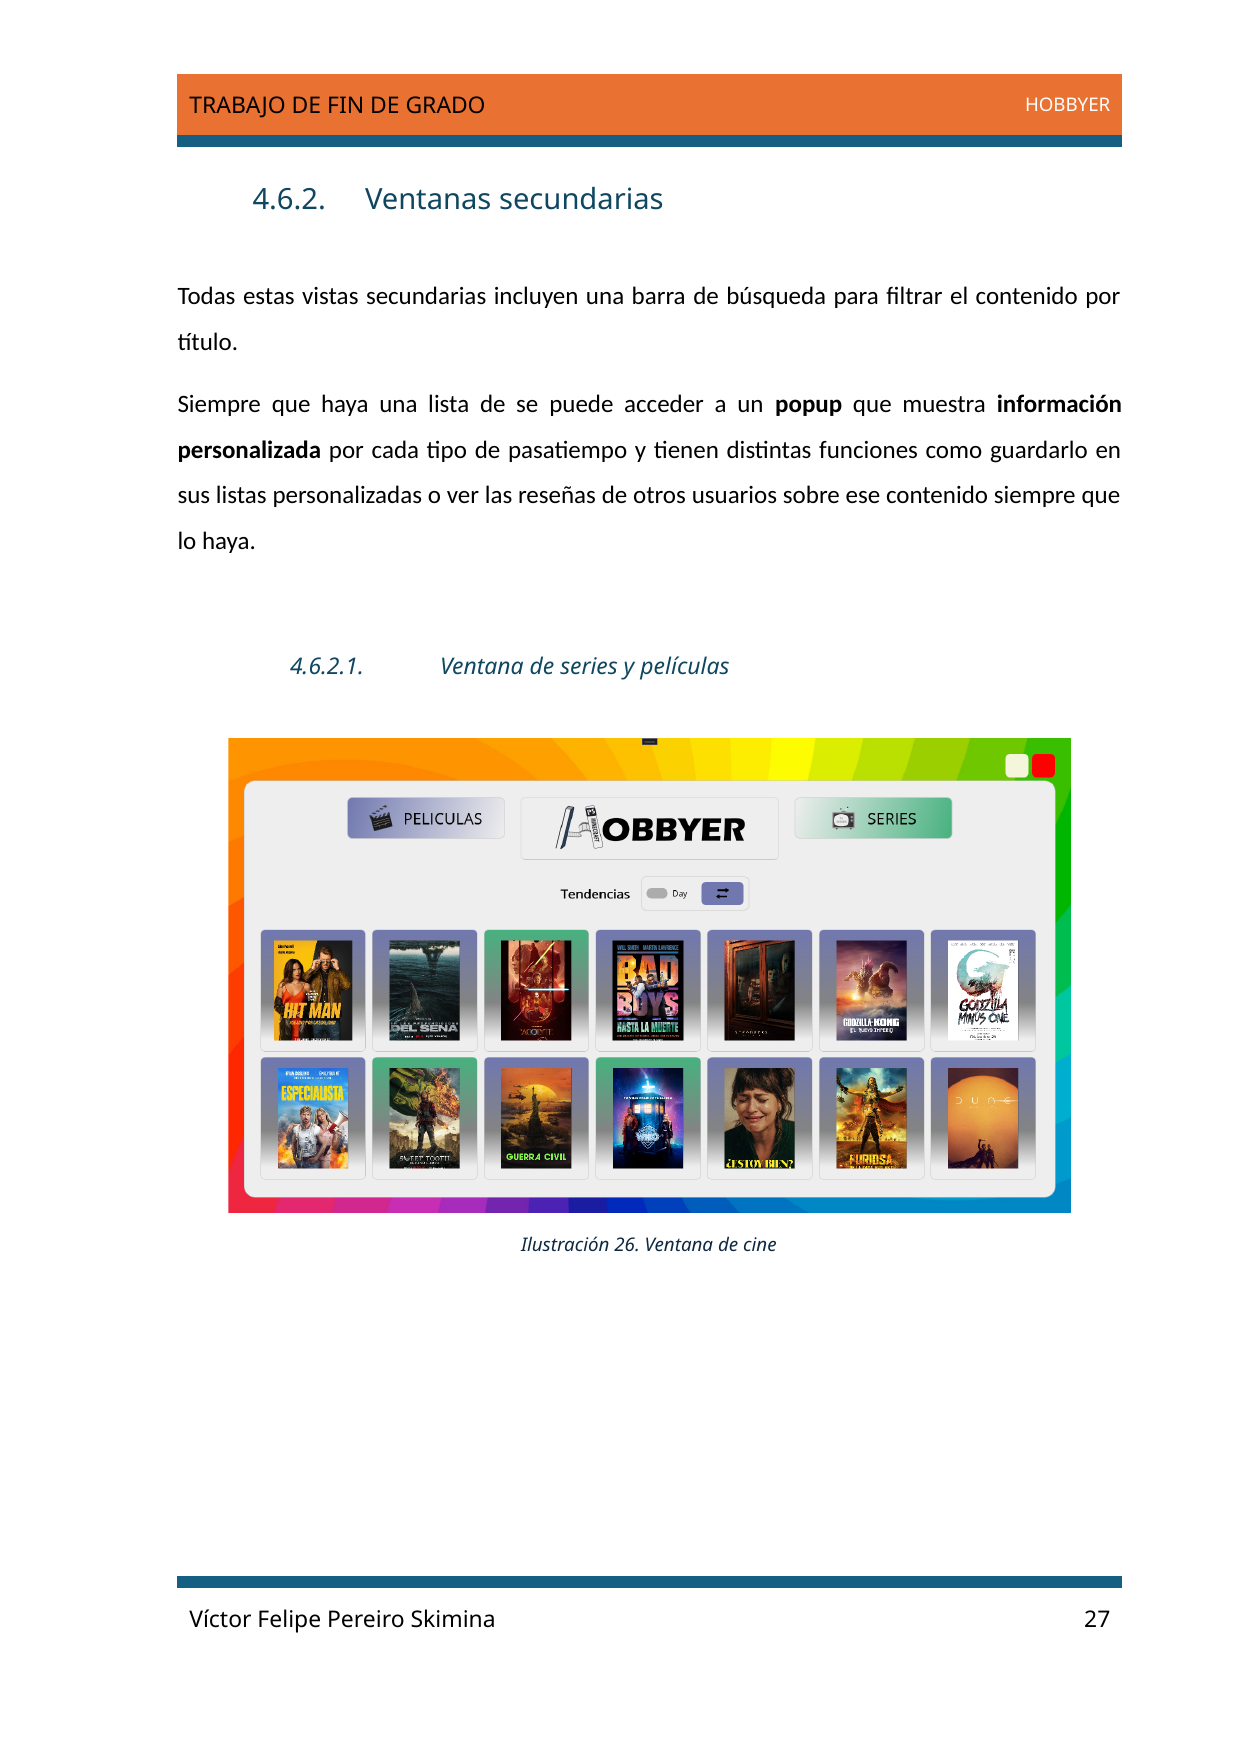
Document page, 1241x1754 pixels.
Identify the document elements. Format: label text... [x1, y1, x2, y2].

text Siempre que haya una lista de se puede acceder a un popup que muestra información personalizada por cada tipo de pasatiempo y tienen distintas funciones como guardarlo en sus listas personalizadas o ver las reseñas de otros usuarios sobre ese contenido siempre que lo haya. [177, 388, 1122, 556]
subtitle Ventanas secundarias [252, 178, 1122, 218]
subtitle Ventana de series y películas [290, 650, 1122, 681]
picture [228, 738, 1071, 1213]
text Ilustración 26. Ventana de cine [177, 1231, 1122, 1257]
text Todas estas vistas secundarias incluyen una barra de búsqueda para filtrar el contenido por título. [177, 280, 1122, 356]
